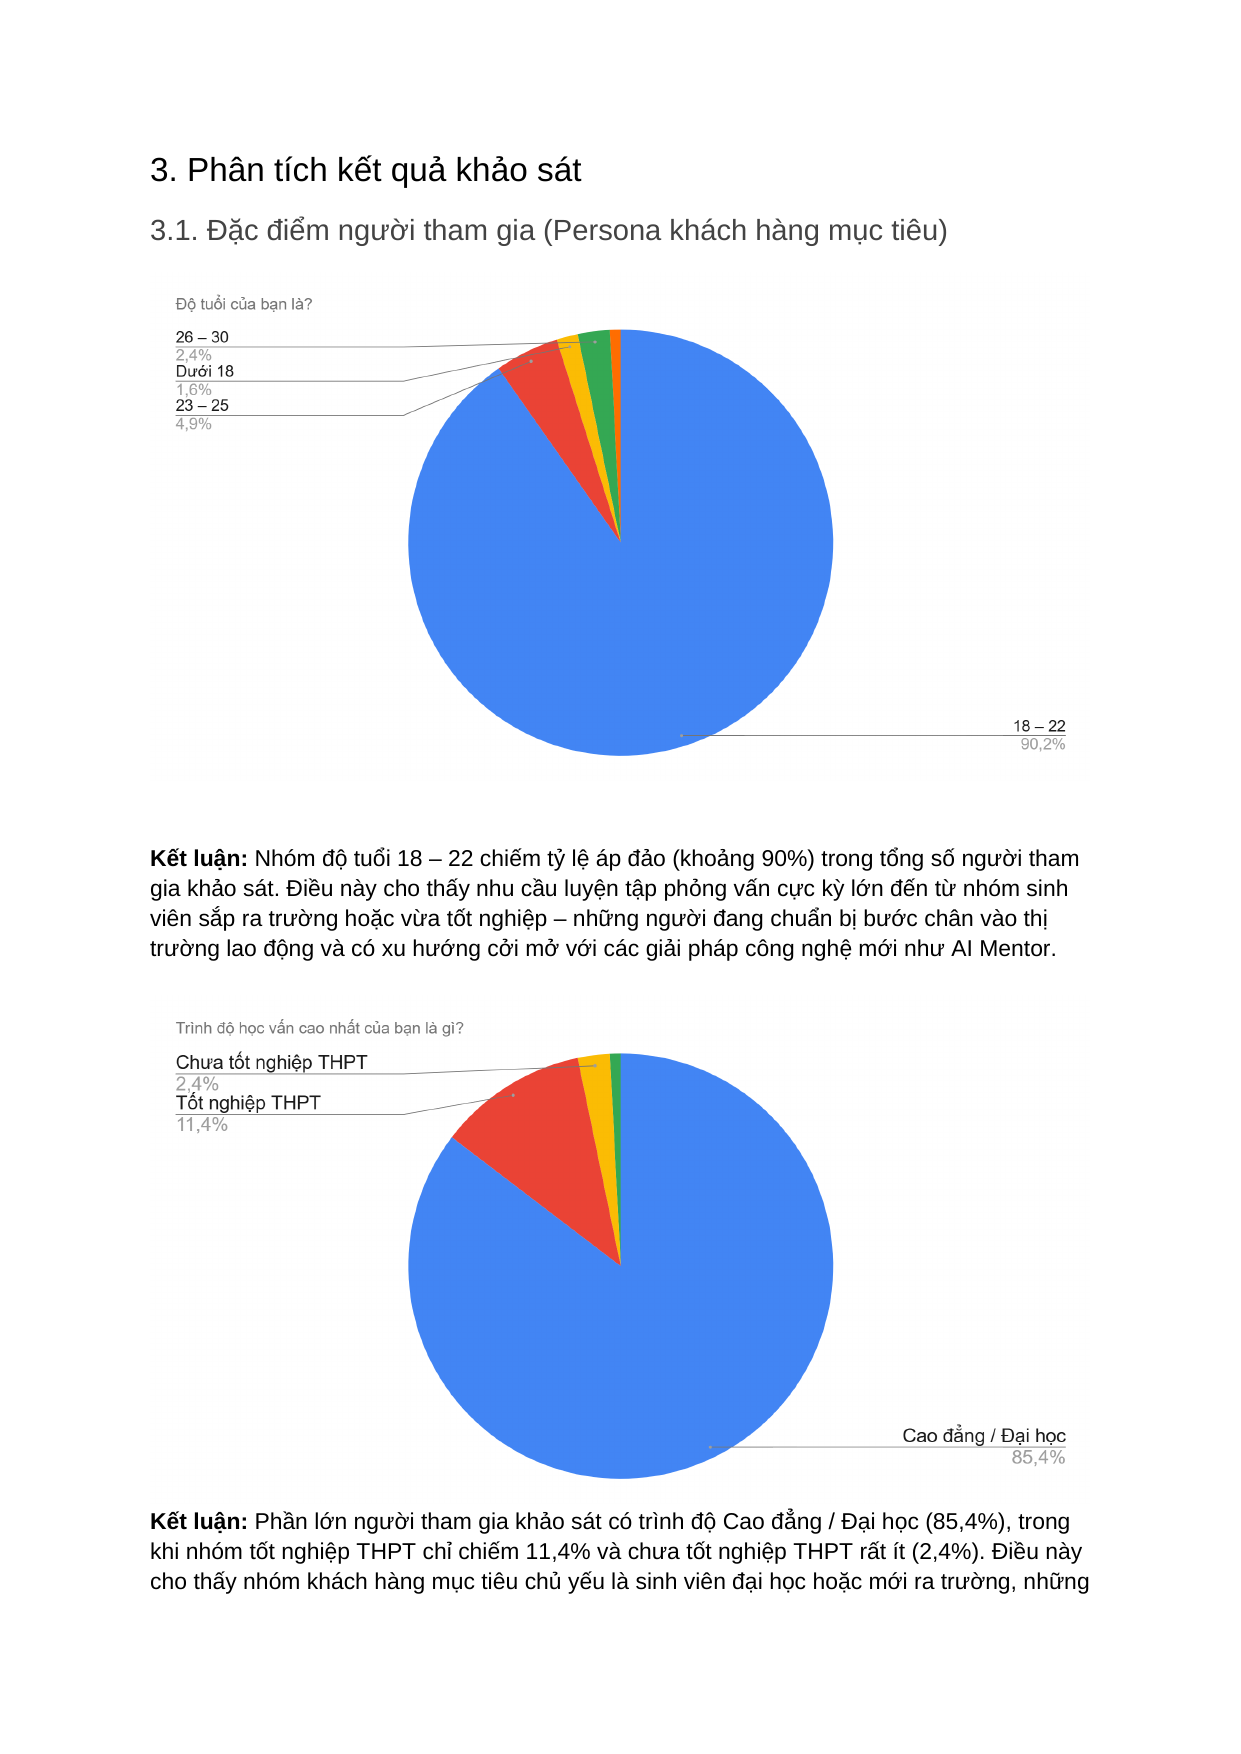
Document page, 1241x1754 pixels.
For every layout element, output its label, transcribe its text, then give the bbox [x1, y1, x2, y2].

subtitle 3. Phân tích kết quả khảo sát [150, 150, 1090, 188]
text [150, 1508, 1090, 1594]
picture [150, 995, 1091, 1504]
picture [150, 272, 1091, 781]
subtitle 3.1. Đặc điểm người tham gia (Persona khách hàng mục tiêu) [150, 213, 1090, 247]
text Kết luận: Nhóm độ tuổi 18 – 22 chiếm tỷ lệ áp đảo (khoảng 90%) trong tổng số người tham gia khảo sát. Điều này cho thấy nhu cầu luyện tập phỏng vấn cực kỳ lớn đến từ nhóm sinh viên sắp ra trường hoặc vừa tốt nghiệp – những người đang chuẩn bị bước chân vào thị trường lao động và có xu hướng cởi mở với các giải pháp công nghệ mới như AI Mentor. [150, 844, 1090, 962]
